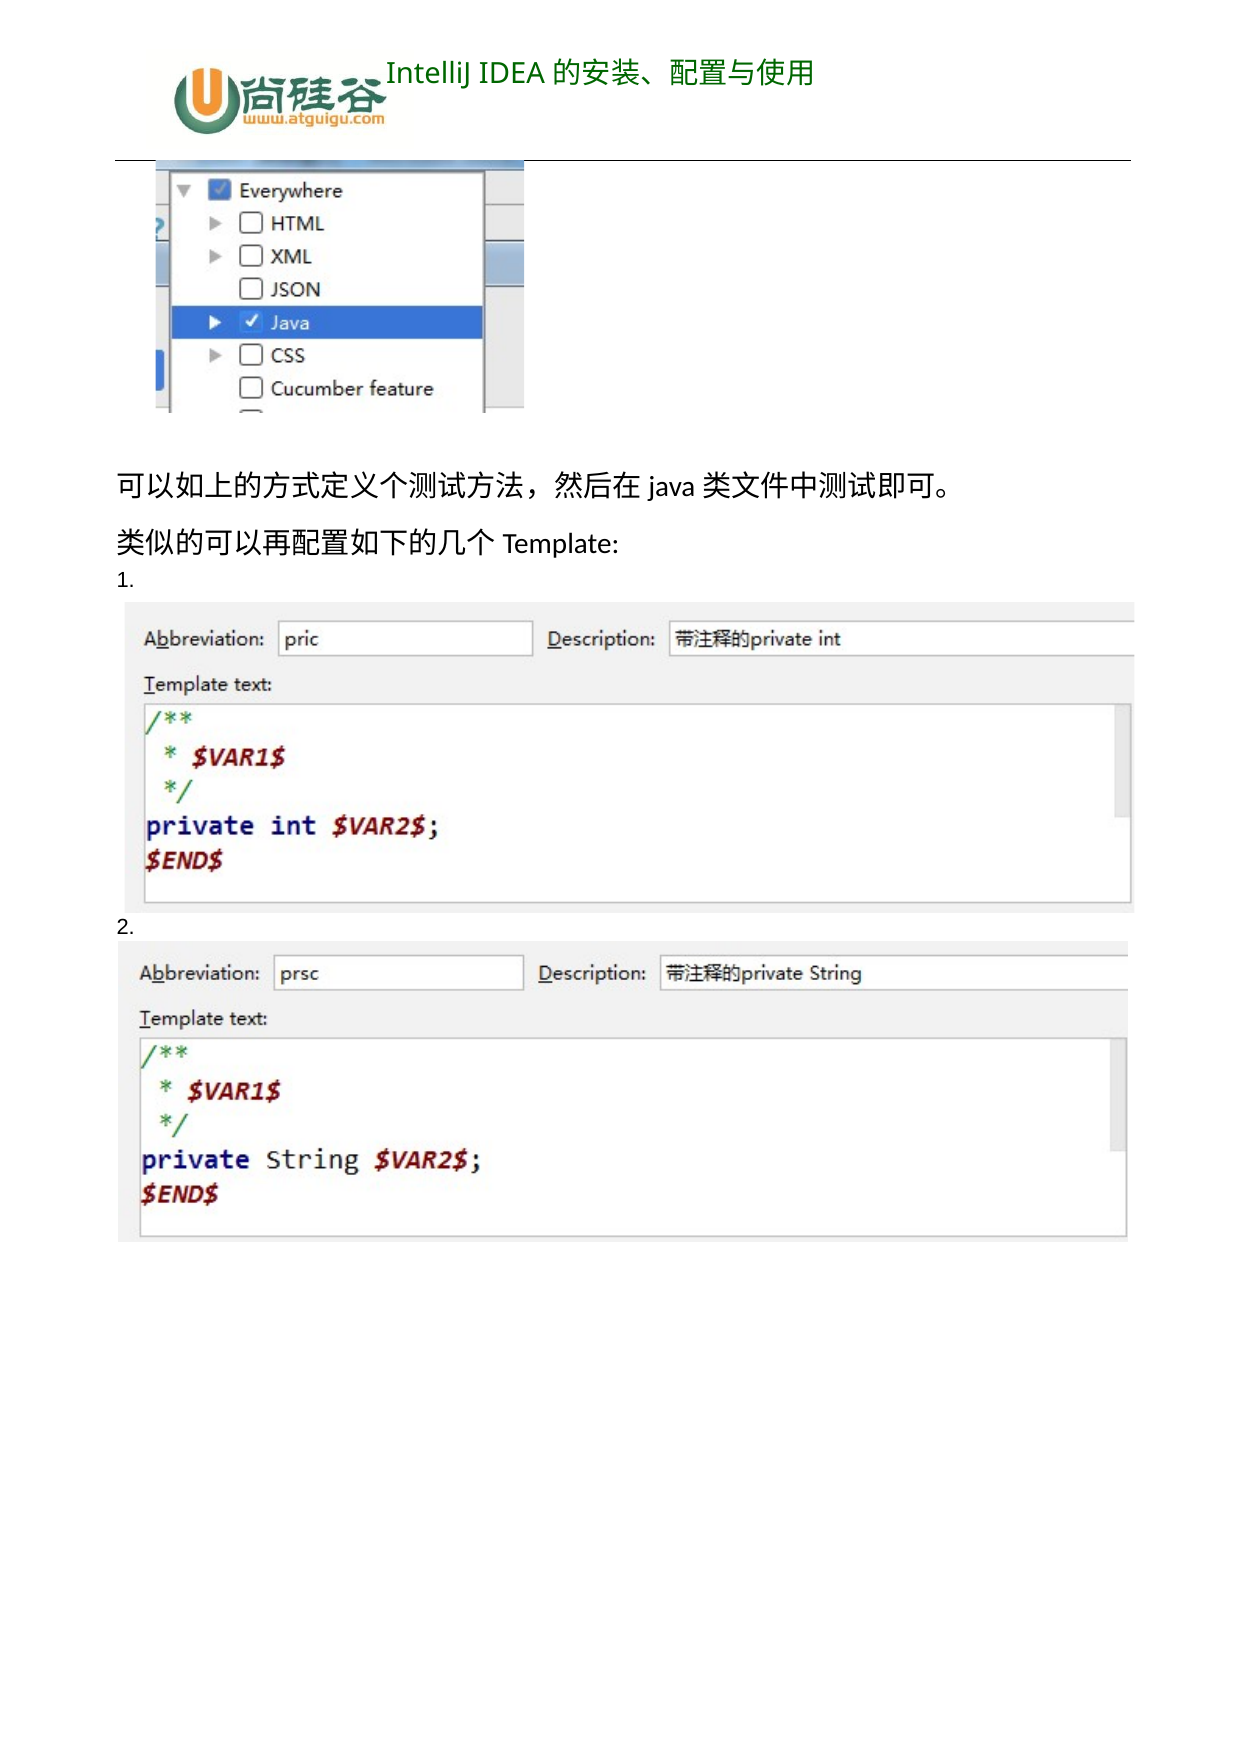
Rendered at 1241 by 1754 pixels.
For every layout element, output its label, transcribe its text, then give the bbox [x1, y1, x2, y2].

picture [146, 49, 414, 149]
text 可以如上的方式定义个测试方法，然后在 java 类文件中测试即可。 [116, 463, 1143, 505]
picture [118, 941, 1128, 1242]
picture [155, 160, 525, 413]
text 类似的可以再配置如下的几个 Template: [116, 520, 1143, 562]
text 1. [116, 567, 1143, 592]
text 2. [116, 914, 1143, 939]
picture [124, 602, 1135, 913]
